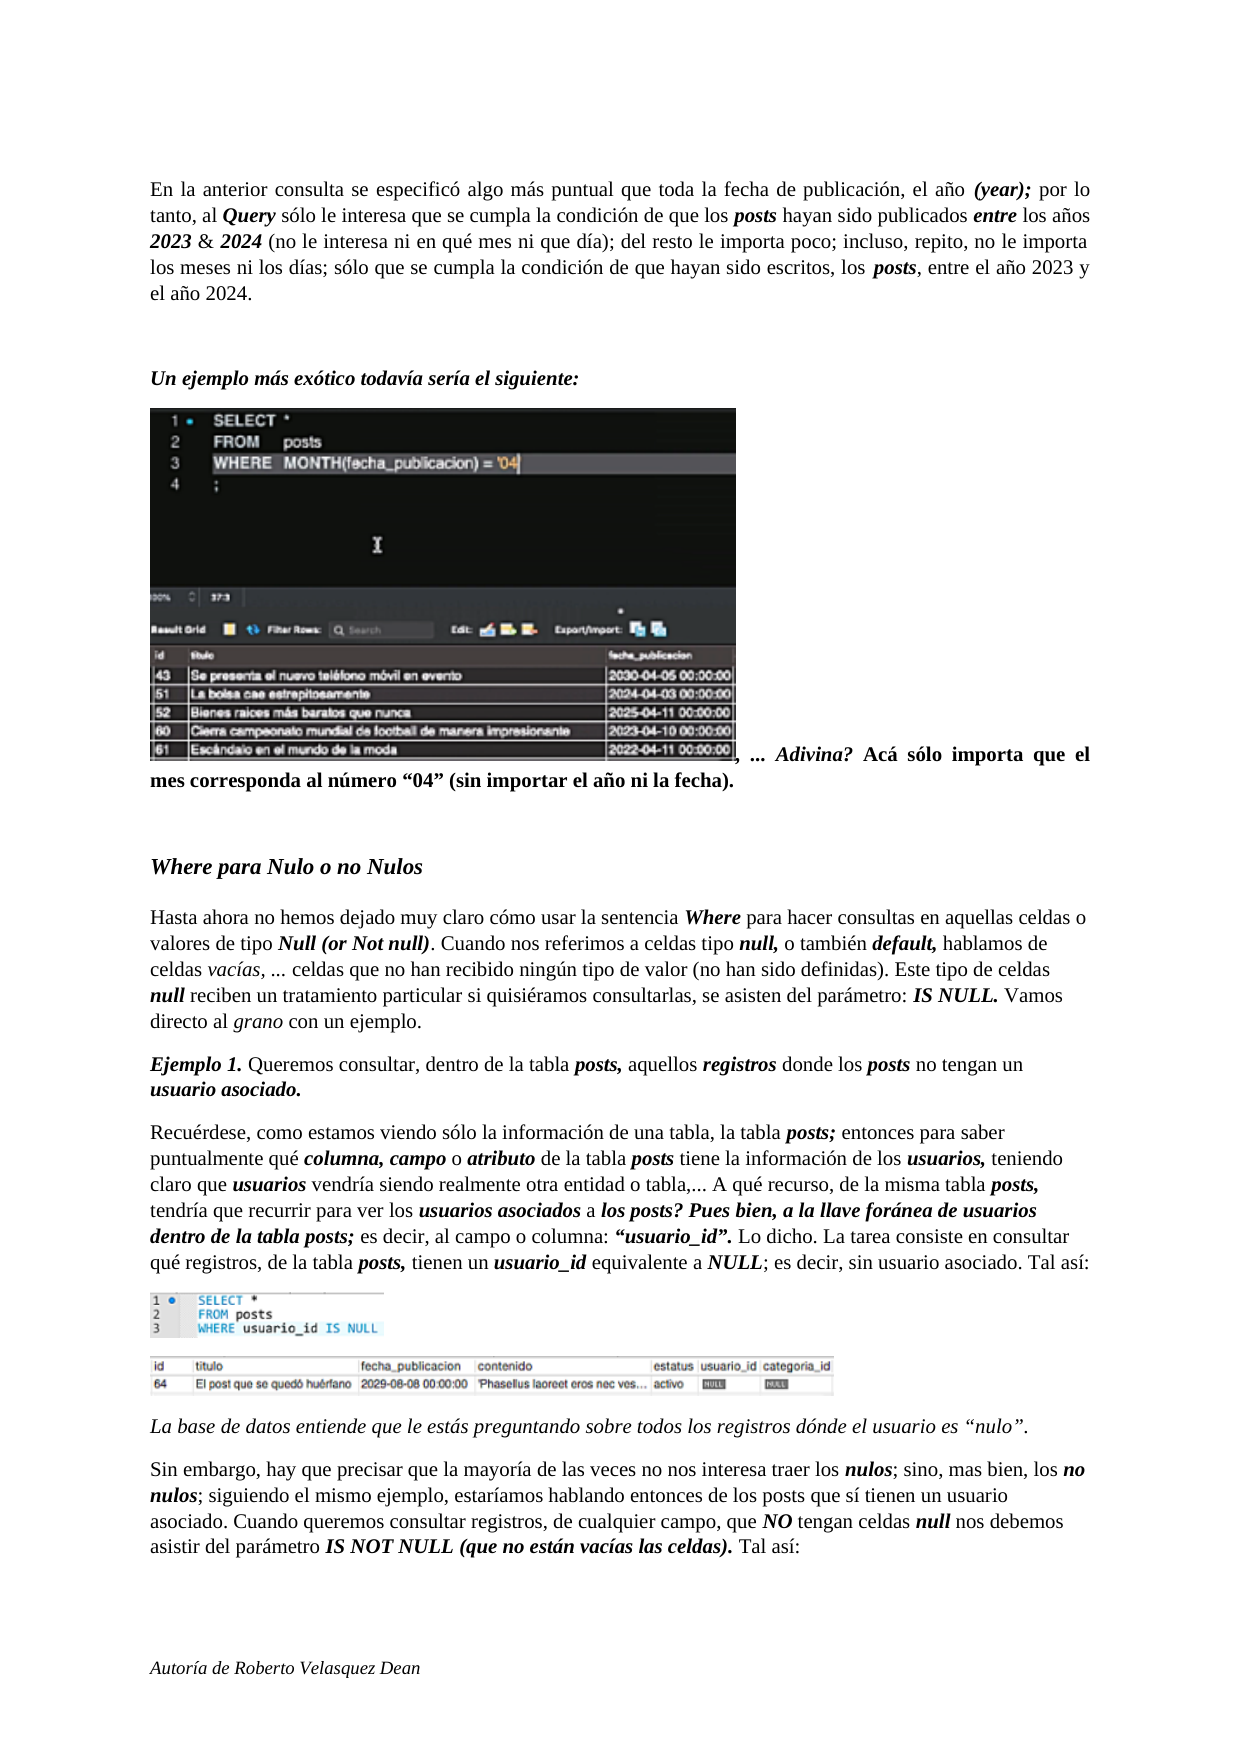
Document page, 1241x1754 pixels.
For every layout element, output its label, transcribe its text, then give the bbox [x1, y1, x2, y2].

picture [150, 1292, 384, 1338]
text Hasta ahora no hemos dejado muy claro cómo usar la sentencia Where para hacer consultas en aquellas celdas o valores de tipo Null (or Not null). Cuando nos referimos a celdas tipo null, o también default, hablamos de celdas vacías, ... celdas que no han recibido ningún tipo de valor (no han sido definidas). Este tipo de celdas null reciben un tratamiento particular si quisiéramos consultarlas, se asisten del parámetro: IS NULL. Vamos directo al grano con un ejemplo. [150, 879, 1090, 1033]
picture [150, 408, 736, 761]
text Un ejemplo más exótico todavía sería el siguiente: [150, 366, 1090, 390]
text Recuérdese, como estamos viendo sólo la información de una tabla, la tabla posts; entonces para saber puntualmente qué columna, campo o atributo de la tabla posts tiene la información de los usuarios, teniendo claro que usuarios vendría siendo realmente otra entidad o tabla,... A qué recurso, de la misma tabla posts, tendría que recurrir para ver los usuarios asociados a los posts? Pues bien, a la llave foránea de usuarios dentro de la tabla posts; es decir, al campo o columna: “usuario_id”. Lo dicho. La tarea consiste en consultar qué registros, de la tabla posts, tienen un usuario_id equivalente a NULL; es decir, sin usuario asociado. Tal así: [150, 1120, 1090, 1274]
text Ejemplo 1. Queremos consultar, dentro de la tabla posts, aquellos registros donde los posts no tengan un usuario asociado. [150, 1051, 1090, 1101]
subtitle Where para Nulo o no Nulos [150, 853, 1090, 879]
text En la anterior consulta se especificó algo más puntual que toda la fecha de publicación, el año (year); por lo tanto, al Query sólo le interesa que se cumpla la condición de que los posts hayan sido publicados entre los años 2023 & 2024 (no le interesa ni en qué mes ni que día); del resto le importa poco; incluso, repito, no le importa los meses ni los días; sólo que se cumpla la condición de que hayan sido escritos, los posts, entre el año 2023 y el año 2024. [150, 177, 1090, 305]
text La base de datos entiende que le estás preguntando sobre todos los registros dónde el usuario es “nulo”. [150, 1414, 1090, 1438]
picture [150, 1356, 834, 1396]
text Sin embargo, hay que precisar que la mayoría de las veces no nos interesa traer los nulos; sino, mas bien, los no nulos; siguiendo el mismo ejemplo, estaríamos hablando entonces de los posts que sí tienen un usuario asociado. Cuando queremos consultar registros, de cualquier campo, que NO tengan celdas null nos debemos asistir del parámetro IS NOT NULL (que no están vacías las celdas). Tal así: [150, 1457, 1090, 1558]
